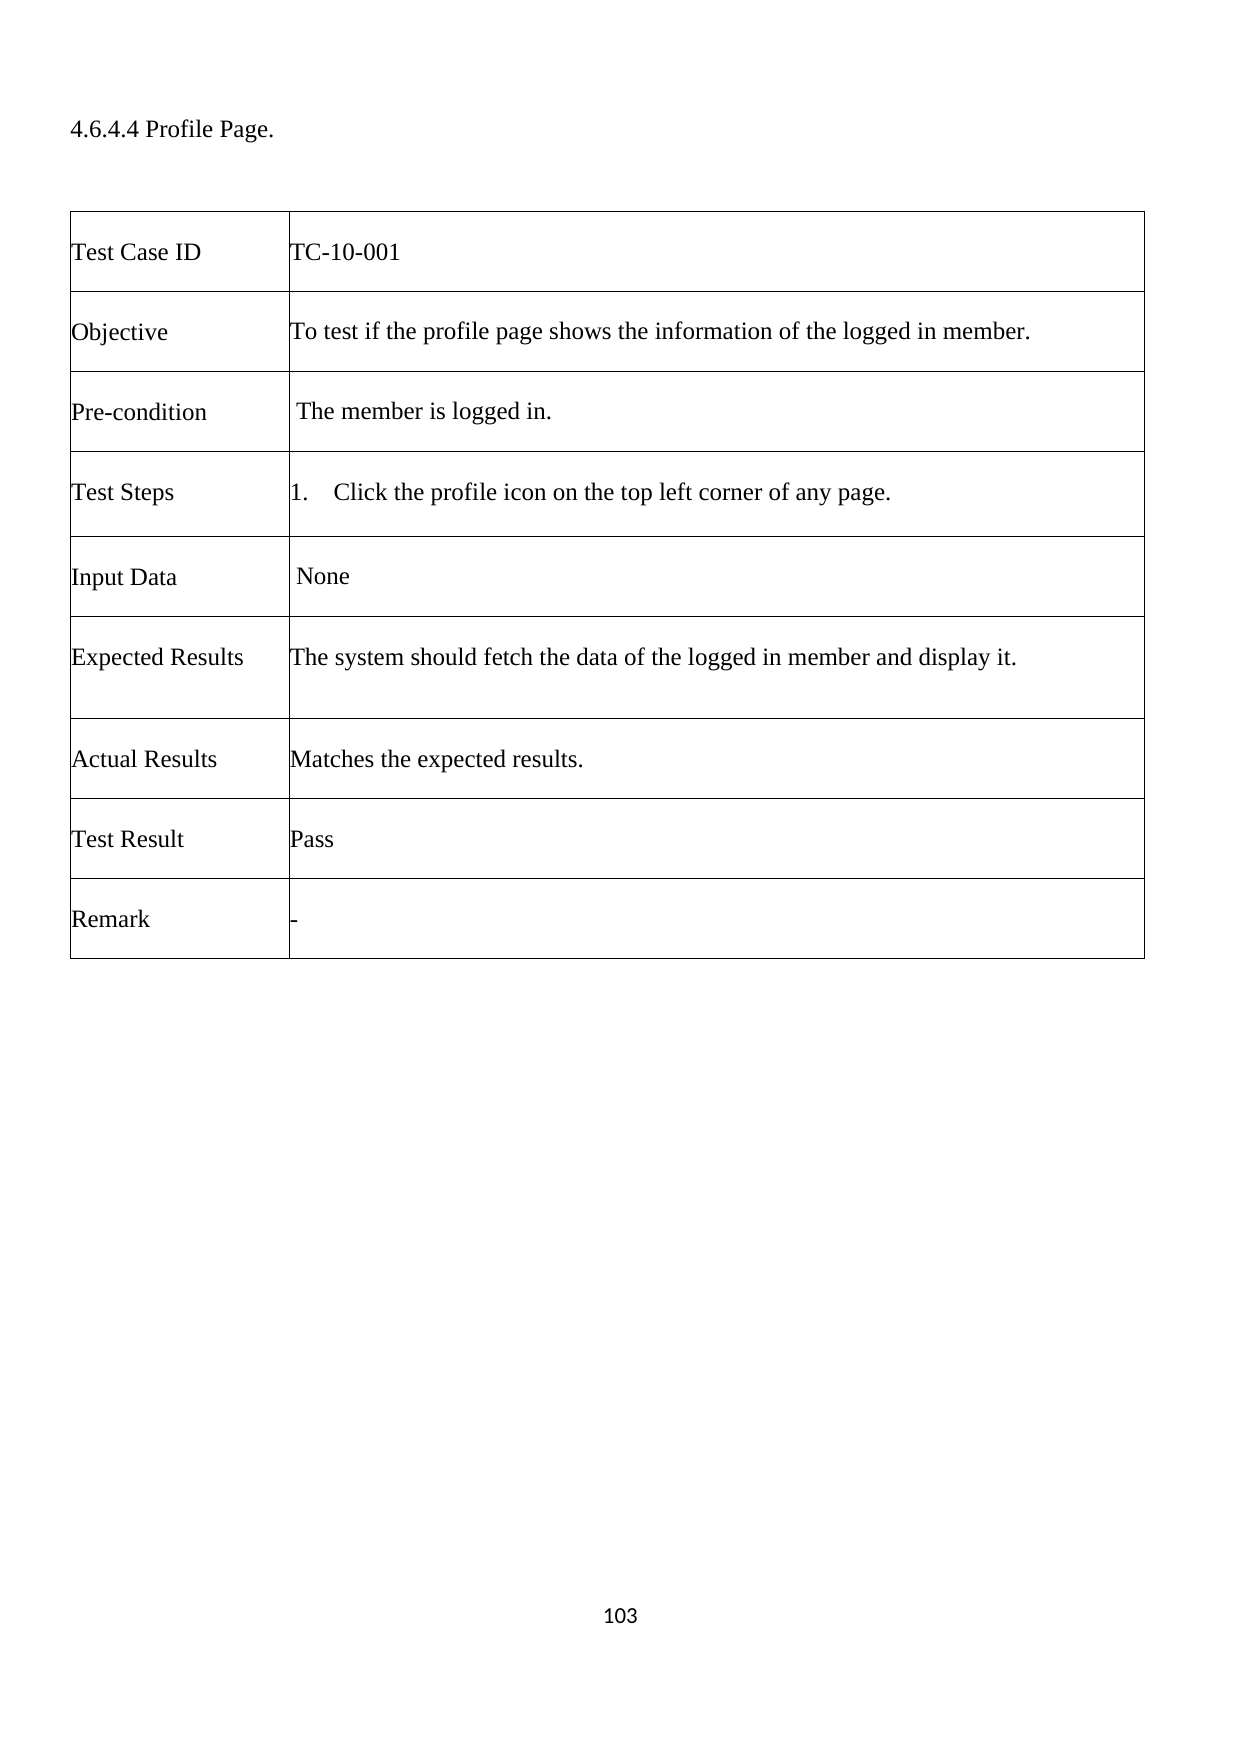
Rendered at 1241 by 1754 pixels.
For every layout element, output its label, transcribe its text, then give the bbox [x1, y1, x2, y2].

table_header TC-10-001 [290, 212, 1144, 291]
table_cell Input Data [71, 537, 289, 616]
table_header Test Case ID [71, 212, 289, 291]
table_cell To test if the profile page shows the information of the logged in member. [290, 292, 1144, 371]
table_cell The system should fetch the data of the logged in member and display it. [290, 617, 1144, 718]
table_cell Pre-condition [71, 372, 289, 451]
table_cell Expected Results [71, 617, 289, 718]
table_cell - [290, 879, 1144, 958]
table_cell Test Result [71, 799, 289, 878]
table_cell Matches the expected results. [290, 719, 1144, 798]
table_cell Pass [290, 799, 1144, 878]
subtitle 4.6.4.4 Profile Page. [70, 114, 1170, 143]
table_cell The member is logged in. [290, 372, 1144, 451]
table_cell Remark [71, 879, 289, 958]
table_cell Actual Results [71, 719, 289, 798]
table_cell None [290, 537, 1144, 616]
table_cell 1. Click the profile icon on the top left corner of any page. [290, 452, 1144, 536]
table_cell Test Steps [71, 452, 289, 536]
table_cell Objective [71, 292, 289, 371]
